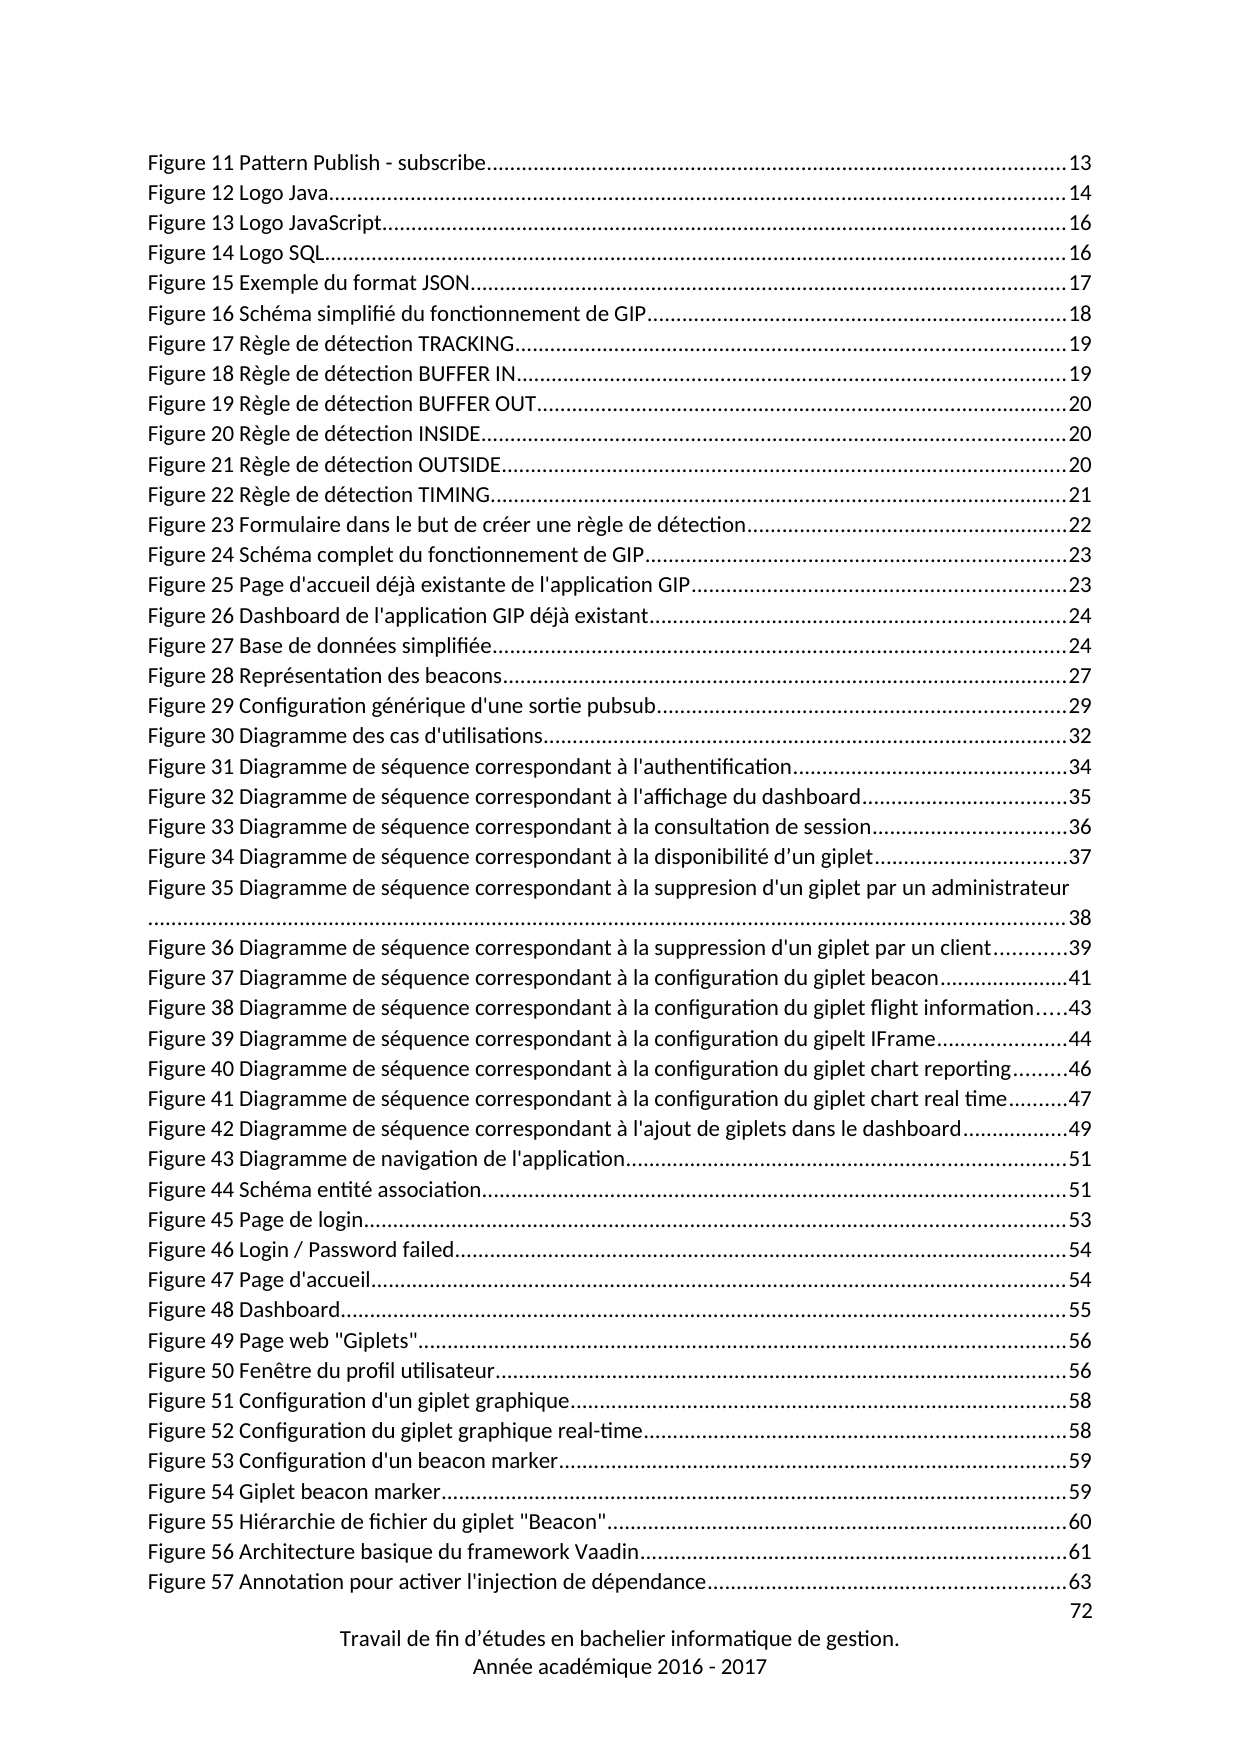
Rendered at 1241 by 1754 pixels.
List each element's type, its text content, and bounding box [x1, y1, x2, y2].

text Figure 13 Logo JavaScript 16 [148, 208, 1093, 236]
text Figure 40 Diagramme de séquence correspondant à la configuration du giplet chart reporting 46 [148, 1054, 1093, 1082]
text Figure 56 Architecture basique du framework Vaadin 61 [148, 1537, 1093, 1565]
text Figure 31 Diagramme de séquence correspondant à l'authentification 34 [148, 752, 1093, 780]
text Figure 26 Dashboard de l'application GIP déjà existant 24 [148, 601, 1093, 629]
text Figure 28 Représentation des beacons 27 [148, 661, 1093, 689]
text Figure 30 Diagramme des cas d'utilisations 32 [148, 722, 1093, 749]
text Figure 18 Règle de détection BUFFER IN 19 [148, 359, 1093, 387]
text Figure 43 Diagramme de navigation de l'application 51 [148, 1144, 1093, 1172]
text Figure 39 Diagramme de séquence correspondant à la configuration du gipelt IFrame 44 [148, 1024, 1093, 1052]
text Figure 25 Page d'accueil déjà existante de l'application GIP 23 [148, 571, 1093, 598]
text Figure 34 Diagramme de séquence correspondant à la disponibilité d’un giplet 37 [148, 842, 1093, 870]
text Figure 22 Règle de détection TIMING 21 [148, 480, 1093, 508]
text Figure 52 Configuration du giplet graphique real-time 58 [148, 1416, 1093, 1444]
text Figure 41 Diagramme de séquence correspondant à la configuration du giplet chart real time 47 [148, 1084, 1093, 1112]
text Figure 53 Configuration d'un beacon marker 59 [148, 1447, 1093, 1474]
text Figure 45 Page de login 53 [148, 1205, 1093, 1233]
text Figure 21 Règle de détection OUTSIDE 20 [148, 450, 1093, 478]
text Figure 33 Diagramme de séquence correspondant à la consultation de session 36 [148, 812, 1093, 840]
text Figure 46 Login / Password failed 54 [148, 1235, 1093, 1263]
text Figure 20 Règle de détection INSIDE 20 [148, 419, 1093, 447]
text Figure 16 Schéma simplifié du fonctionnement de GIP 18 [148, 299, 1093, 327]
text Figure 54 Giplet beacon marker 59 [148, 1477, 1093, 1505]
text Figure 47 Page d'accueil 54 [148, 1265, 1093, 1293]
text Figure 19 Règle de détection BUFFER OUT 20 [148, 389, 1093, 417]
text Figure 38 Diagramme de séquence correspondant à la configuration du giplet flight information 43 [148, 993, 1093, 1021]
text Figure 32 Diagramme de séquence correspondant à l'affichage du dashboard 35 [148, 782, 1093, 810]
text Figure 37 Diagramme de séquence correspondant à la configuration du giplet beacon 41 [148, 963, 1093, 991]
text Figure 51 Configuration d'un giplet graphique 58 [148, 1386, 1093, 1414]
text Figure 57 Annotation pour activer l'injection de dépendance 63 [148, 1567, 1093, 1595]
text Figure 48 Dashboard 55 [148, 1296, 1093, 1323]
text Figure 36 Diagramme de séquence correspondant à la suppression d'un giplet par un client 39 [148, 933, 1093, 961]
text Figure 23 Formulaire dans le but de créer une règle de détection 22 [148, 510, 1093, 538]
text Figure 14 Logo SQL 16 [148, 238, 1093, 266]
text Figure 24 Schéma complet du fonctionnement de GIP 23 [148, 540, 1093, 568]
text Figure 11 Pattern Publish - subscribe 13 [148, 148, 1093, 176]
text Figure 27 Base de données simplifiée 24 [148, 631, 1093, 659]
text Figure 50 Fenêtre du profil utilisateur 56 [148, 1356, 1093, 1384]
text Figure 55 Hiérarchie de fichier du giplet "Beacon" 60 [148, 1507, 1093, 1535]
text Figure 42 Diagramme de séquence correspondant à l'ajout de giplets dans le dashboard 49 [148, 1114, 1093, 1142]
text Figure 29 Configuration générique d'une sortie pubsub 29 [148, 691, 1093, 719]
text Figure 44 Schéma entité association 51 [148, 1175, 1093, 1203]
text Figure 17 Règle de détection TRACKING 19 [148, 329, 1093, 357]
text Figure 12 Logo Java 14 [148, 178, 1093, 206]
text Figure 15 Exemple du format JSON 17 [148, 268, 1093, 296]
text Figure 35 Diagramme de séquence correspondant à la suppresion d'un giplet par un administrateur 38 [148, 873, 1093, 931]
text Figure 49 Page web "Giplets" 56 [148, 1326, 1093, 1354]
